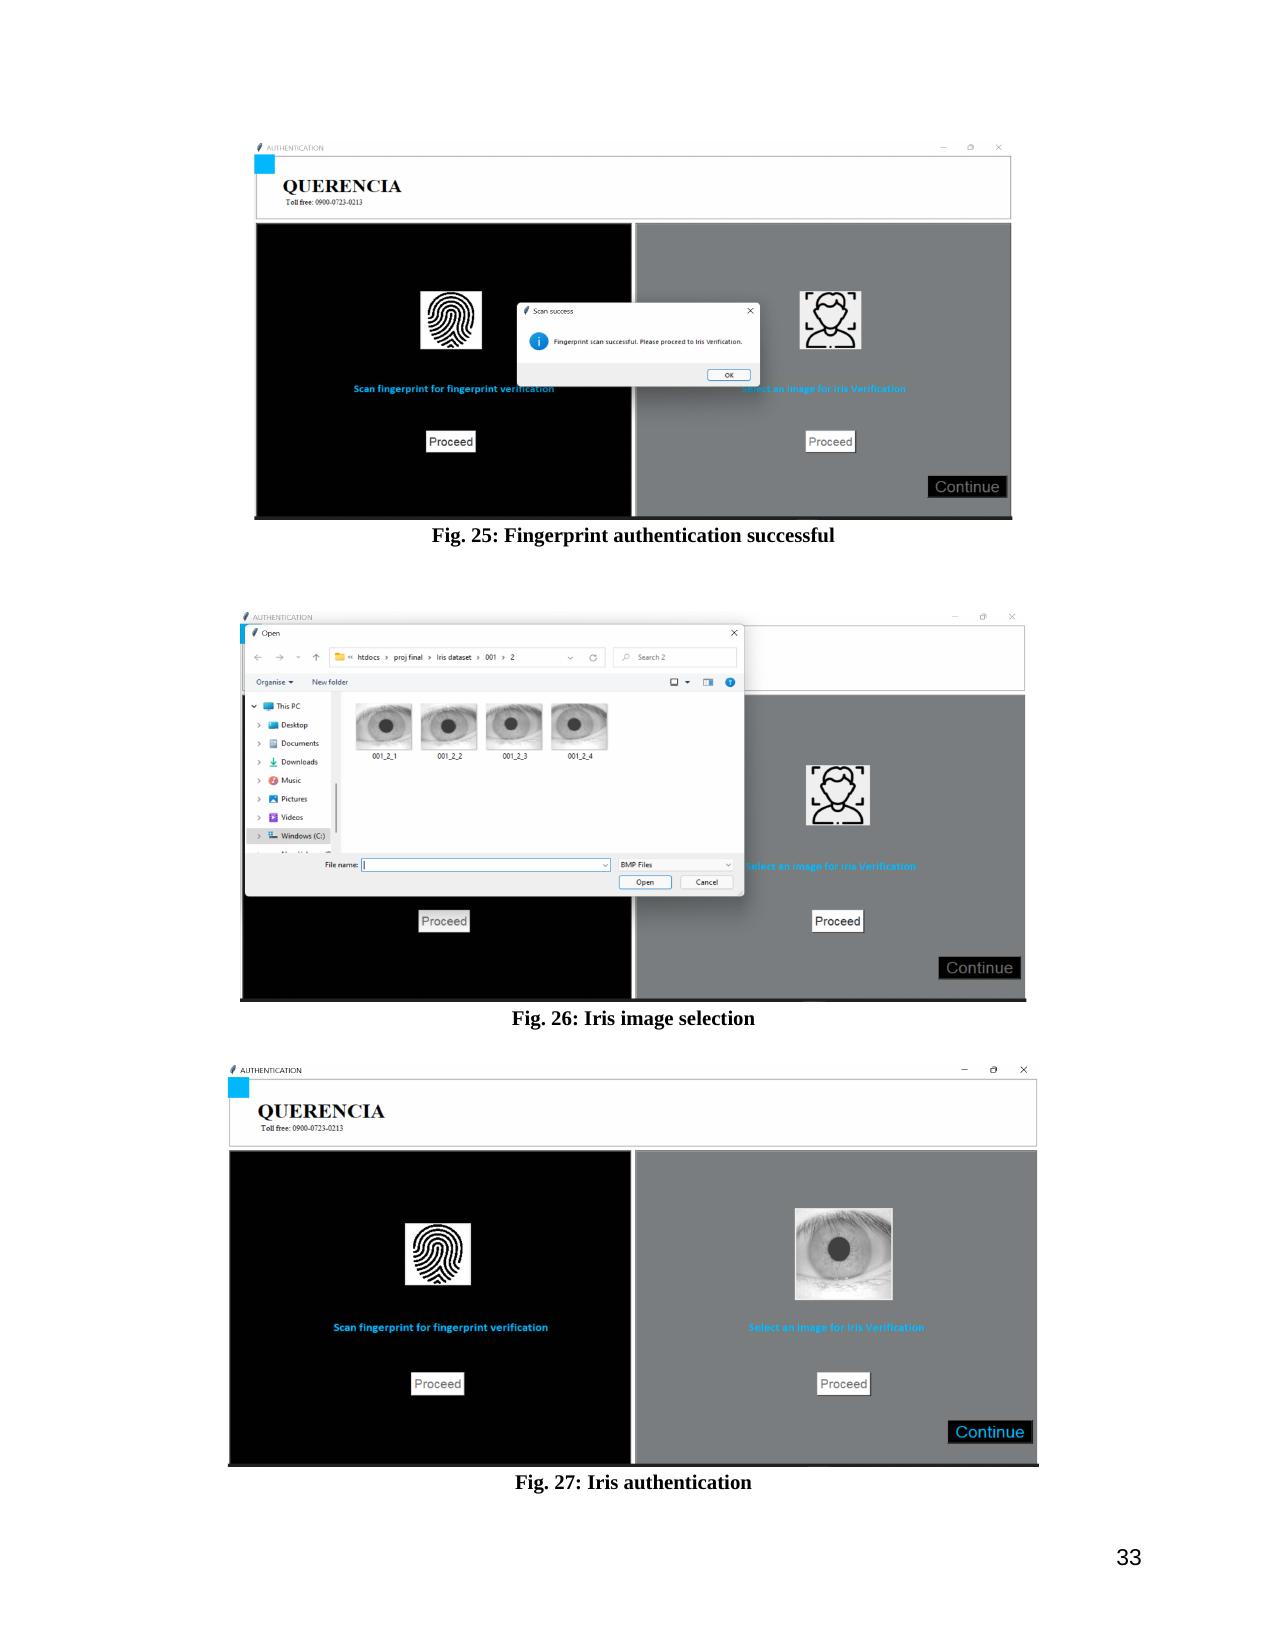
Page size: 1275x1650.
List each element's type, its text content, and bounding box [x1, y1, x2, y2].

text Fig. 25: Fingerprint authentication successful [125, 523, 1142, 547]
picture [240, 611, 1027, 1002]
picture [254, 141, 1013, 520]
text Fig. 26: Iris image selection [125, 1006, 1142, 1029]
picture [227, 1063, 1039, 1467]
text Fig. 27: Iris authentication [125, 1470, 1142, 1494]
